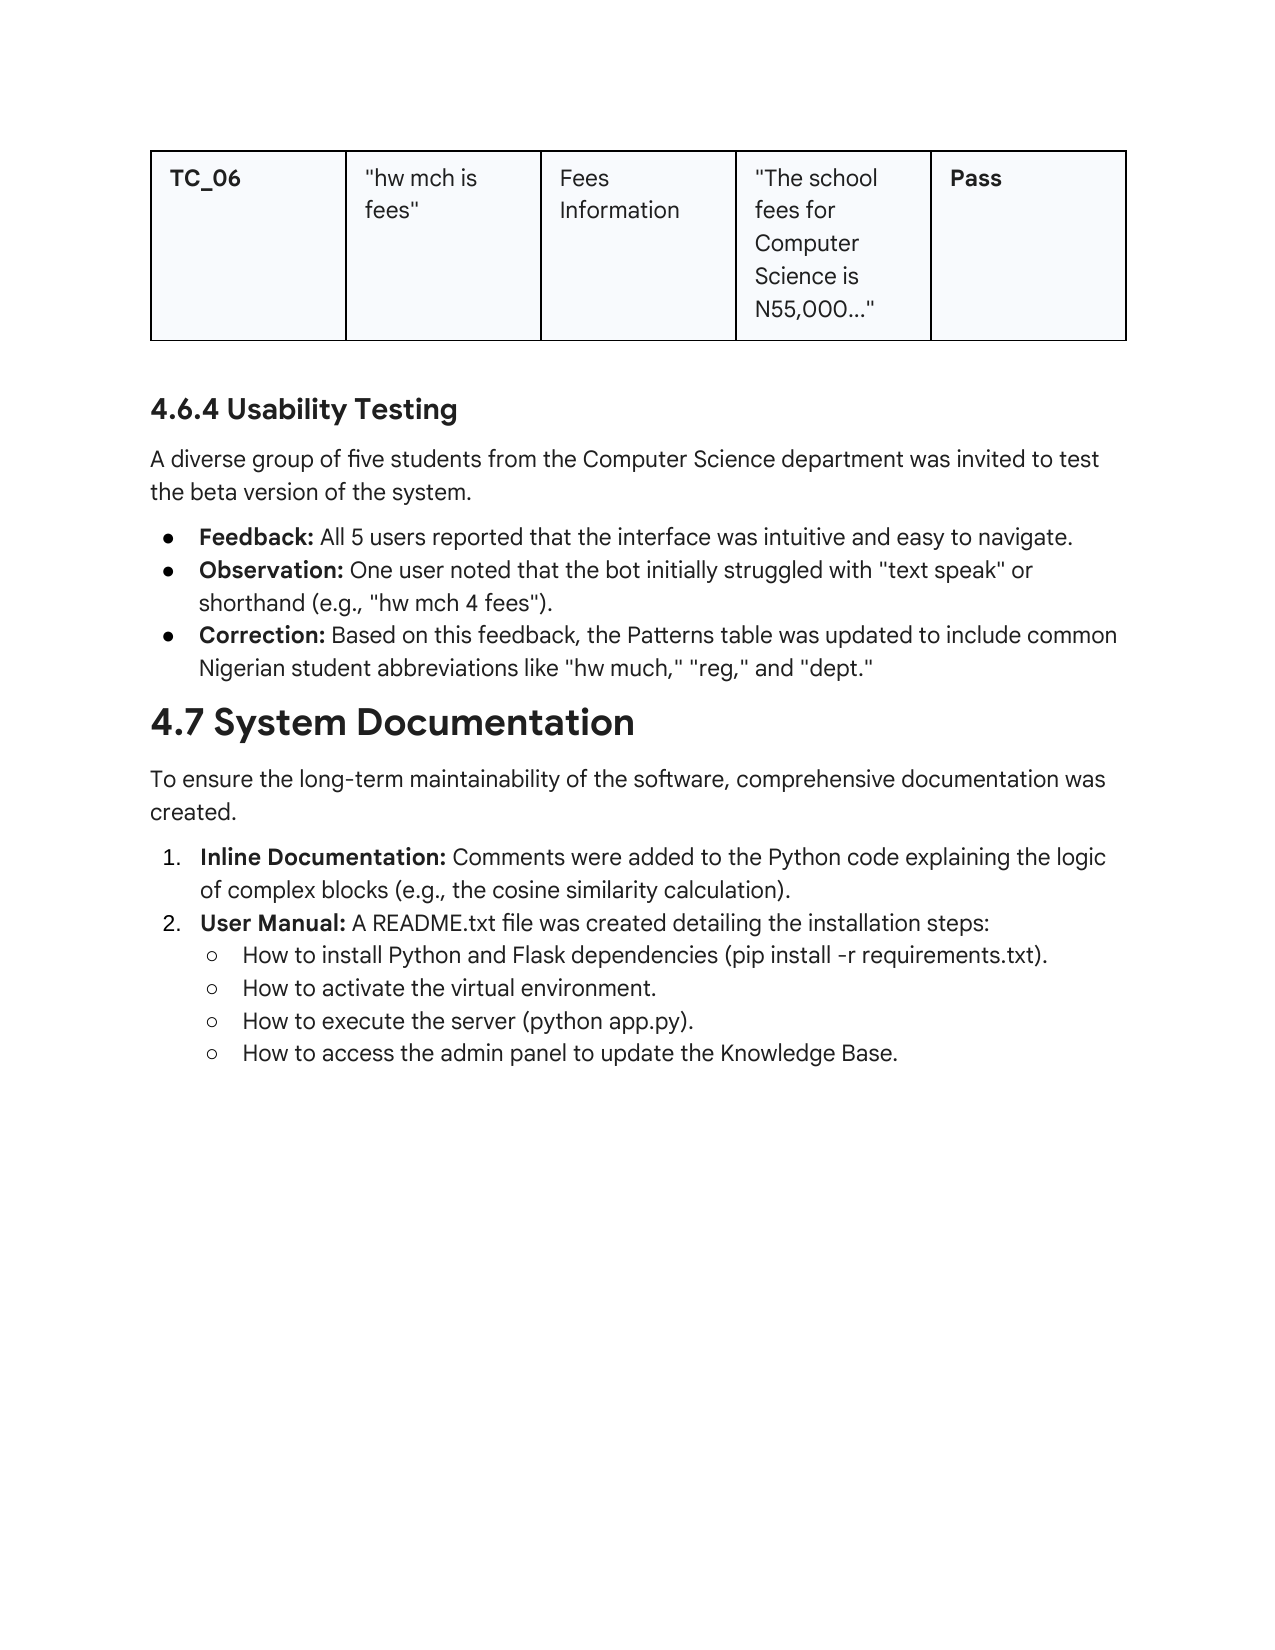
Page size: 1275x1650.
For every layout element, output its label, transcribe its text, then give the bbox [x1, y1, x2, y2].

list How to access the admin panel to update the Knowledge Base. [205, 1040, 1125, 1068]
table_cell Pass [932, 152, 1125, 340]
subtitle 4.6.4 Usability Testing [150, 391, 1125, 428]
list How to execute the server (python app.py). [205, 1007, 1125, 1036]
list Observation: One user noted that the bot initially struggled with "text speak" or shorthand (e.g., "hw mch 4 fees"). [161, 556, 1125, 618]
table_cell "hw mch is fees" [347, 152, 540, 340]
list Correction: Based on this feedback, the Patterns table was updated to include common Nigerian student abbreviations like "hw much," "reg," and "dept." [161, 622, 1125, 683]
table_cell Fees Information [542, 152, 735, 340]
list User Manual: A README.txt file was created detailing the installation steps: [162, 909, 1125, 938]
text A diverse group of five students from the Computer Science department was invited to test the beta version of the system. [150, 446, 1125, 507]
table_cell TC_06 [152, 152, 345, 340]
table_cell "The school fees for Computer Science is N55,000..." [737, 152, 930, 340]
list How to activate the virtual environment. [205, 974, 1125, 1003]
list How to install Python and Flask dependencies (pip install -r requirements.txt). [205, 942, 1125, 970]
text To ensure the long-term maintainability of the software, comprehensive documentation was created. [150, 766, 1125, 827]
list Feedback: All 5 users reported that the interface was intuitive and easy to navigate. [161, 523, 1125, 552]
list Inline Documentation: Comments were added to the Python code explaining the logic of complex blocks (e.g., the cosine similarity calculation). [162, 843, 1125, 905]
subtitle 4.7 System Documentation [150, 699, 1125, 746]
